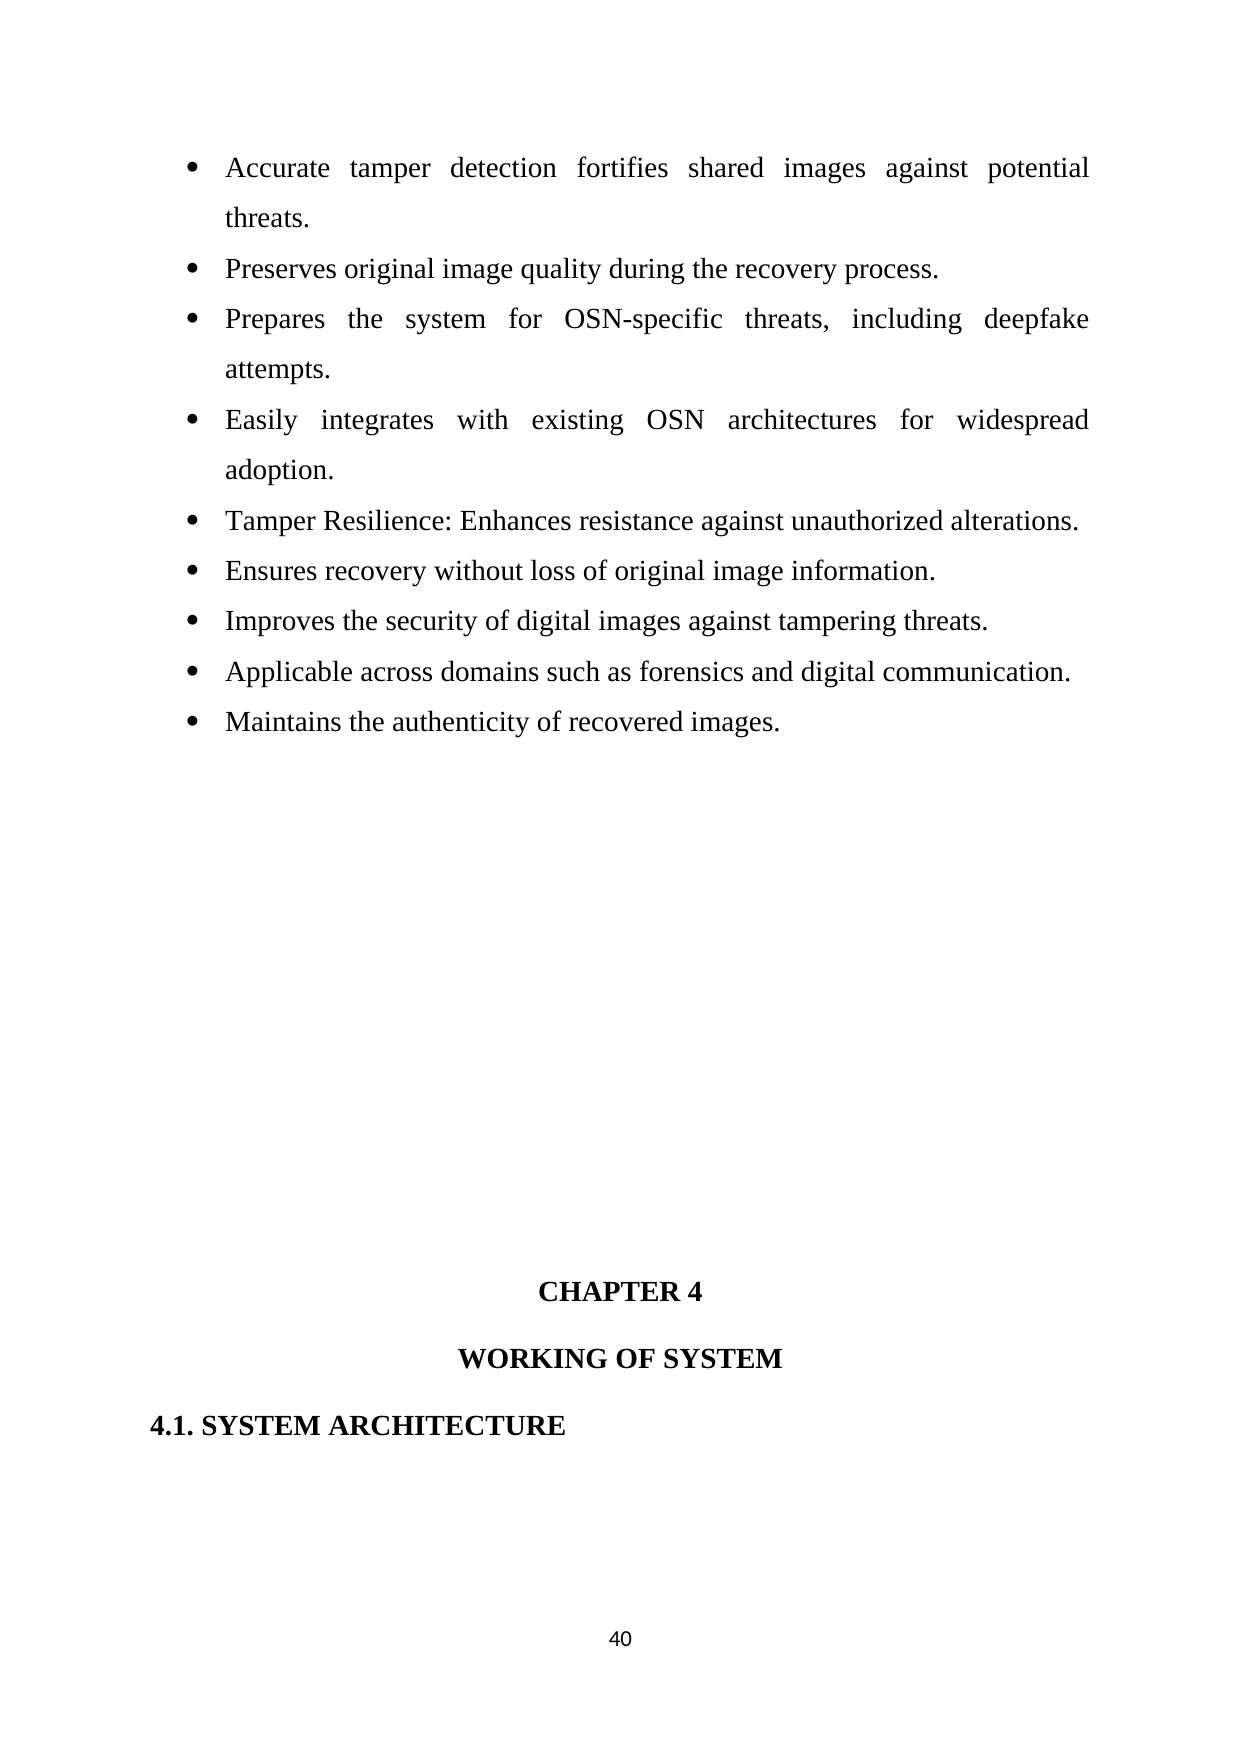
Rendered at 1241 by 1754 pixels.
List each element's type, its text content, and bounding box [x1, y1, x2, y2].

list Prepares the system for OSN-specific threats, including deepfake attempts. [187, 301, 1090, 385]
text 4.1. SYSTEM ARCHITECTURE [150, 1408, 1090, 1442]
list Ensures recovery without loss of original image information. [187, 553, 1090, 587]
list Easily integrates with existing OSN architectures for widespread adoption. [187, 402, 1090, 486]
list Preserves original image quality during the recovery process. [187, 251, 1090, 284]
list Maintains the authenticity of recovered images. [187, 704, 1090, 738]
text CHAPTER 4 [150, 1274, 1090, 1308]
list Accurate tamper detection fortifies shared images against potential threats. [187, 150, 1090, 234]
list Tamper Resilience: Enhances resistance against unauthorized alterations. [187, 503, 1090, 536]
list Improves the security of digital images against tampering threats. [187, 603, 1090, 637]
list Applicable across domains such as forensics and digital communication. [187, 654, 1090, 687]
text WORKING OF SYSTEM [150, 1341, 1090, 1375]
